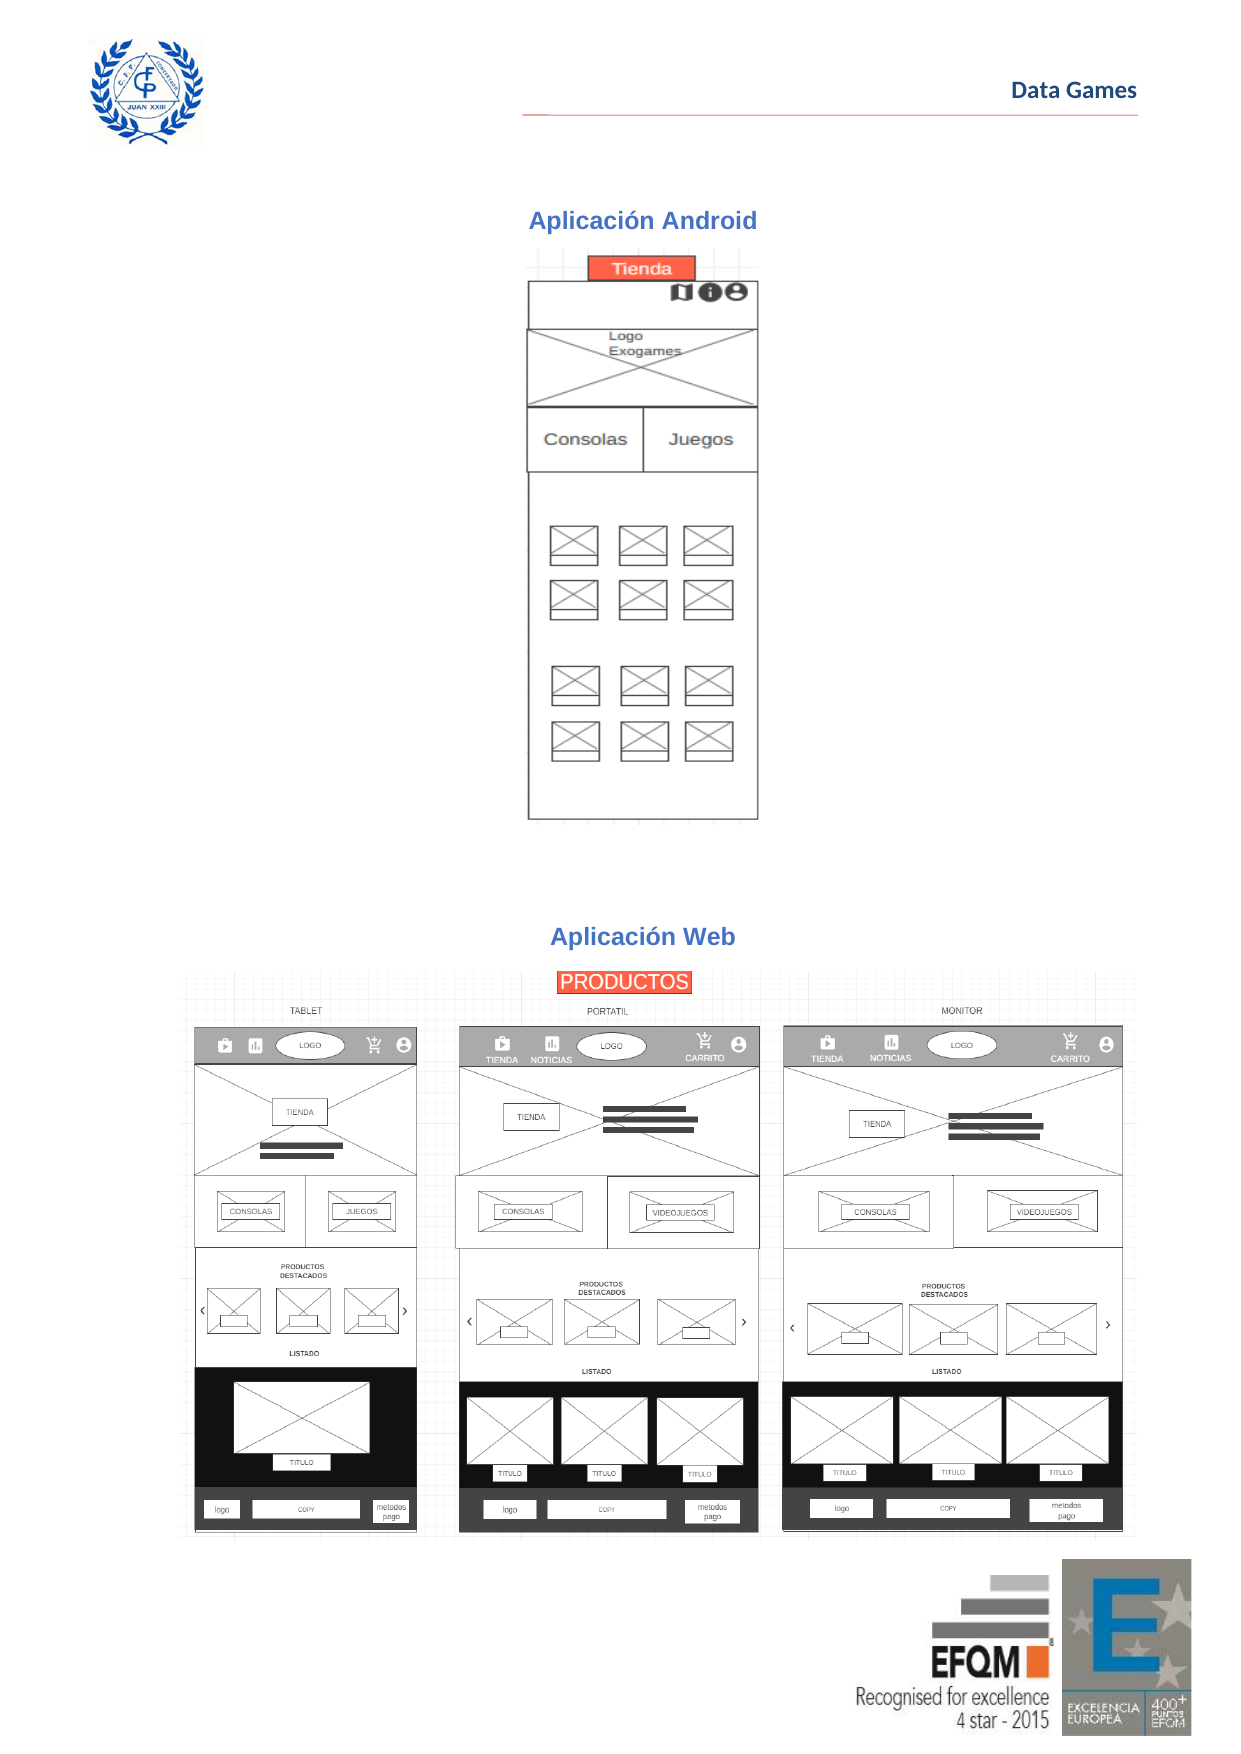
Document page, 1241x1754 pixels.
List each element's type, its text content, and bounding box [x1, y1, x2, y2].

picture [1062, 1559, 1192, 1736]
picture [525, 248, 759, 825]
text Aplicación Web [208, 921, 1078, 950]
picture [87, 39, 206, 152]
picture [179, 971, 1137, 1541]
text Aplicación Android [208, 206, 1078, 235]
